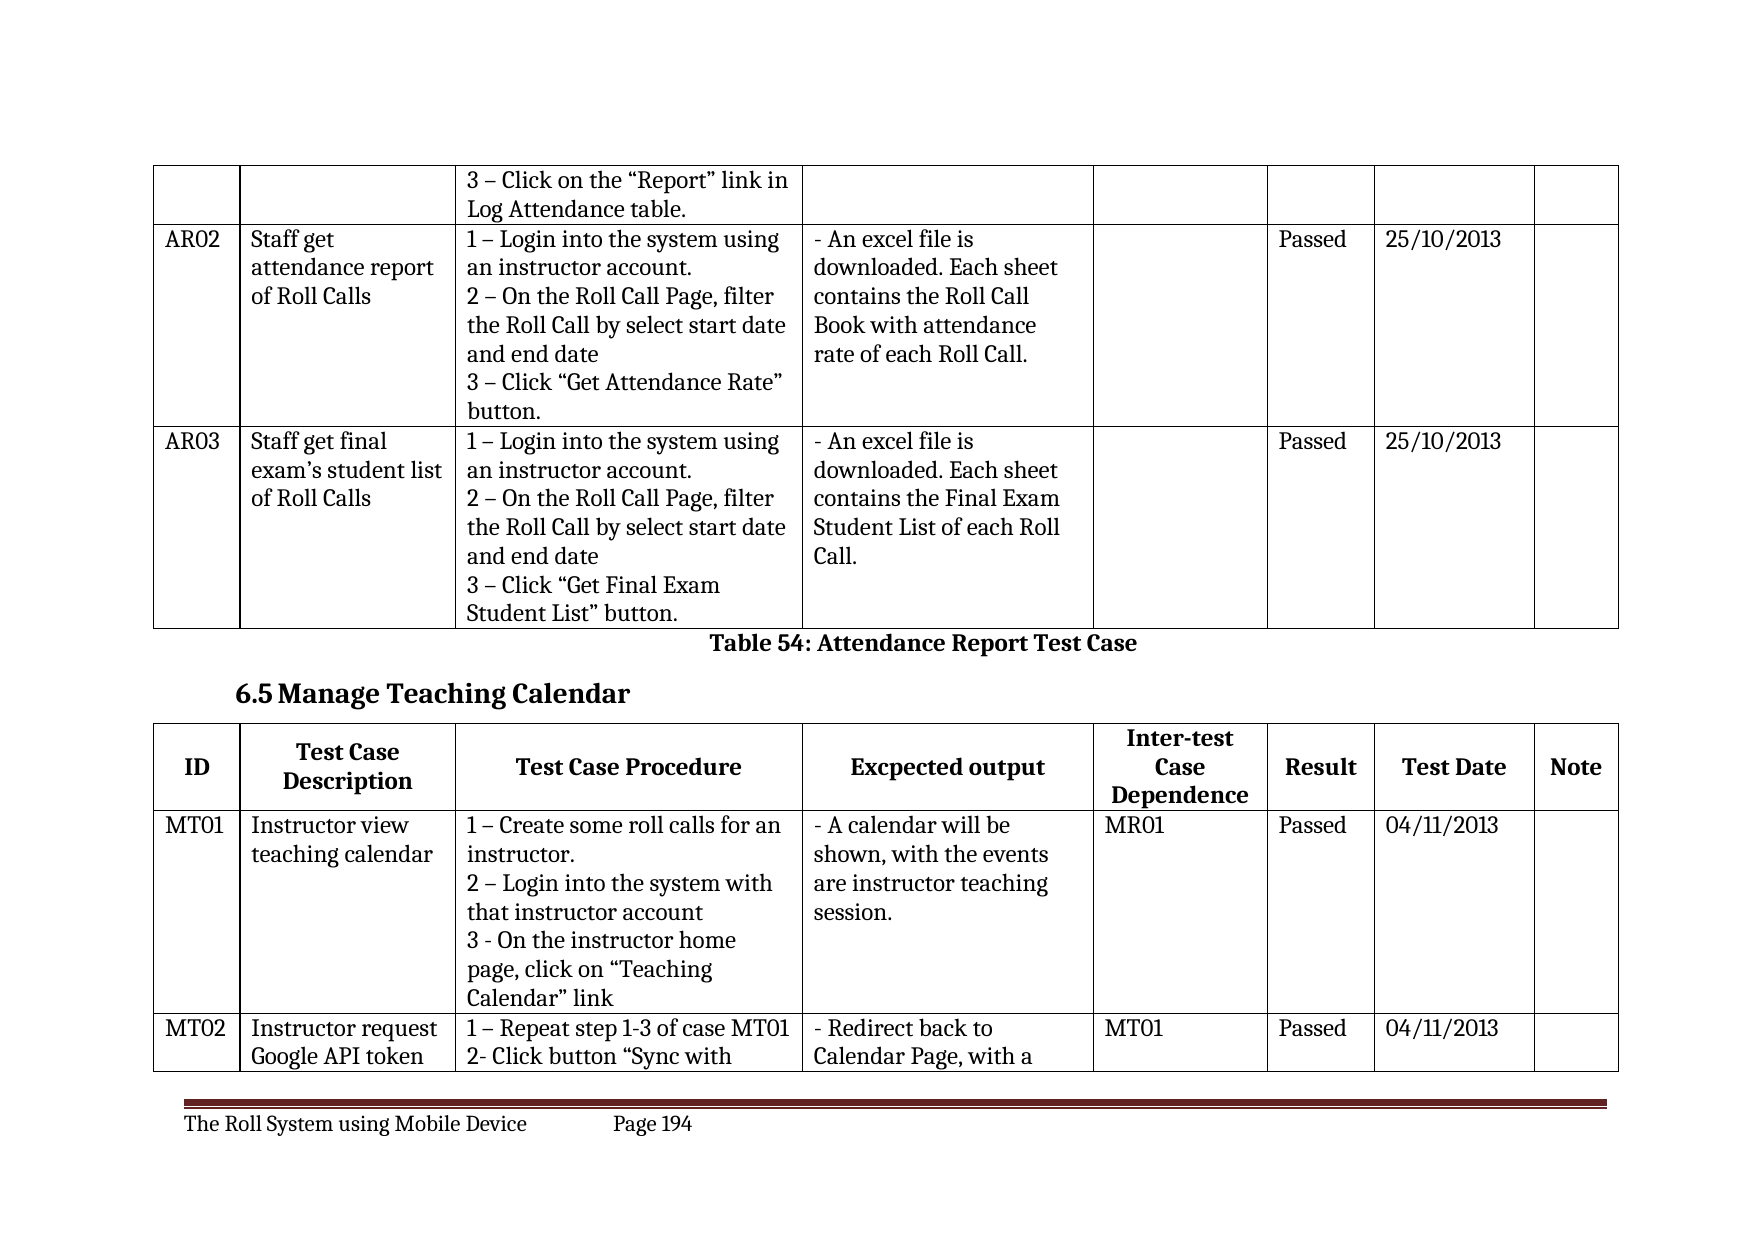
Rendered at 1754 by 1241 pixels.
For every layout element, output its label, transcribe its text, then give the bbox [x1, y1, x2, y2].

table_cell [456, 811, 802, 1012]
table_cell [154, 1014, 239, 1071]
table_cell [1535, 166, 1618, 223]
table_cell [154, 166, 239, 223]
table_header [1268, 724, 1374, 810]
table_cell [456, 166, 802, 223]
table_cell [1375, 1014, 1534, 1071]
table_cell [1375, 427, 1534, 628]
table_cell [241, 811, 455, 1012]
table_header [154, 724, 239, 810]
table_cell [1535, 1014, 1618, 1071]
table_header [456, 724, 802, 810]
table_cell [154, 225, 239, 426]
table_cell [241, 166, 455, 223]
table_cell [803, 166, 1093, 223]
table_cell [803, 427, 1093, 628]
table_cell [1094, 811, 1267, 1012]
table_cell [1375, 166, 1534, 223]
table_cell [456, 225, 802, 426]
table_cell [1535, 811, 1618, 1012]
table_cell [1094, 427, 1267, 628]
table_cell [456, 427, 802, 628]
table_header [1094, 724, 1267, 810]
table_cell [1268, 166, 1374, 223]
subtitle Manage Teaching Calendar [235, 677, 1607, 710]
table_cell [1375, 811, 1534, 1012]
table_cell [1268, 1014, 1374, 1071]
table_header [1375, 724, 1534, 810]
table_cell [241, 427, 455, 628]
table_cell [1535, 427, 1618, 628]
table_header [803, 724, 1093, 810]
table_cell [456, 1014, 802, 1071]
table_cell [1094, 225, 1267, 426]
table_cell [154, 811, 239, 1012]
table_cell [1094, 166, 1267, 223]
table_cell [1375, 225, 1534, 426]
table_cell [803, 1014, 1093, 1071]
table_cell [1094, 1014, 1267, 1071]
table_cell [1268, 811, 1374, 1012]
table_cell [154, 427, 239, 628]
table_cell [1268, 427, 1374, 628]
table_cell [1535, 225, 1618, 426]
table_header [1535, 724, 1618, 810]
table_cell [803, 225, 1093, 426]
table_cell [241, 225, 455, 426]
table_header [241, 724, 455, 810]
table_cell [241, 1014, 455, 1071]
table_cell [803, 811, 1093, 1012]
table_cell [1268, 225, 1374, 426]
